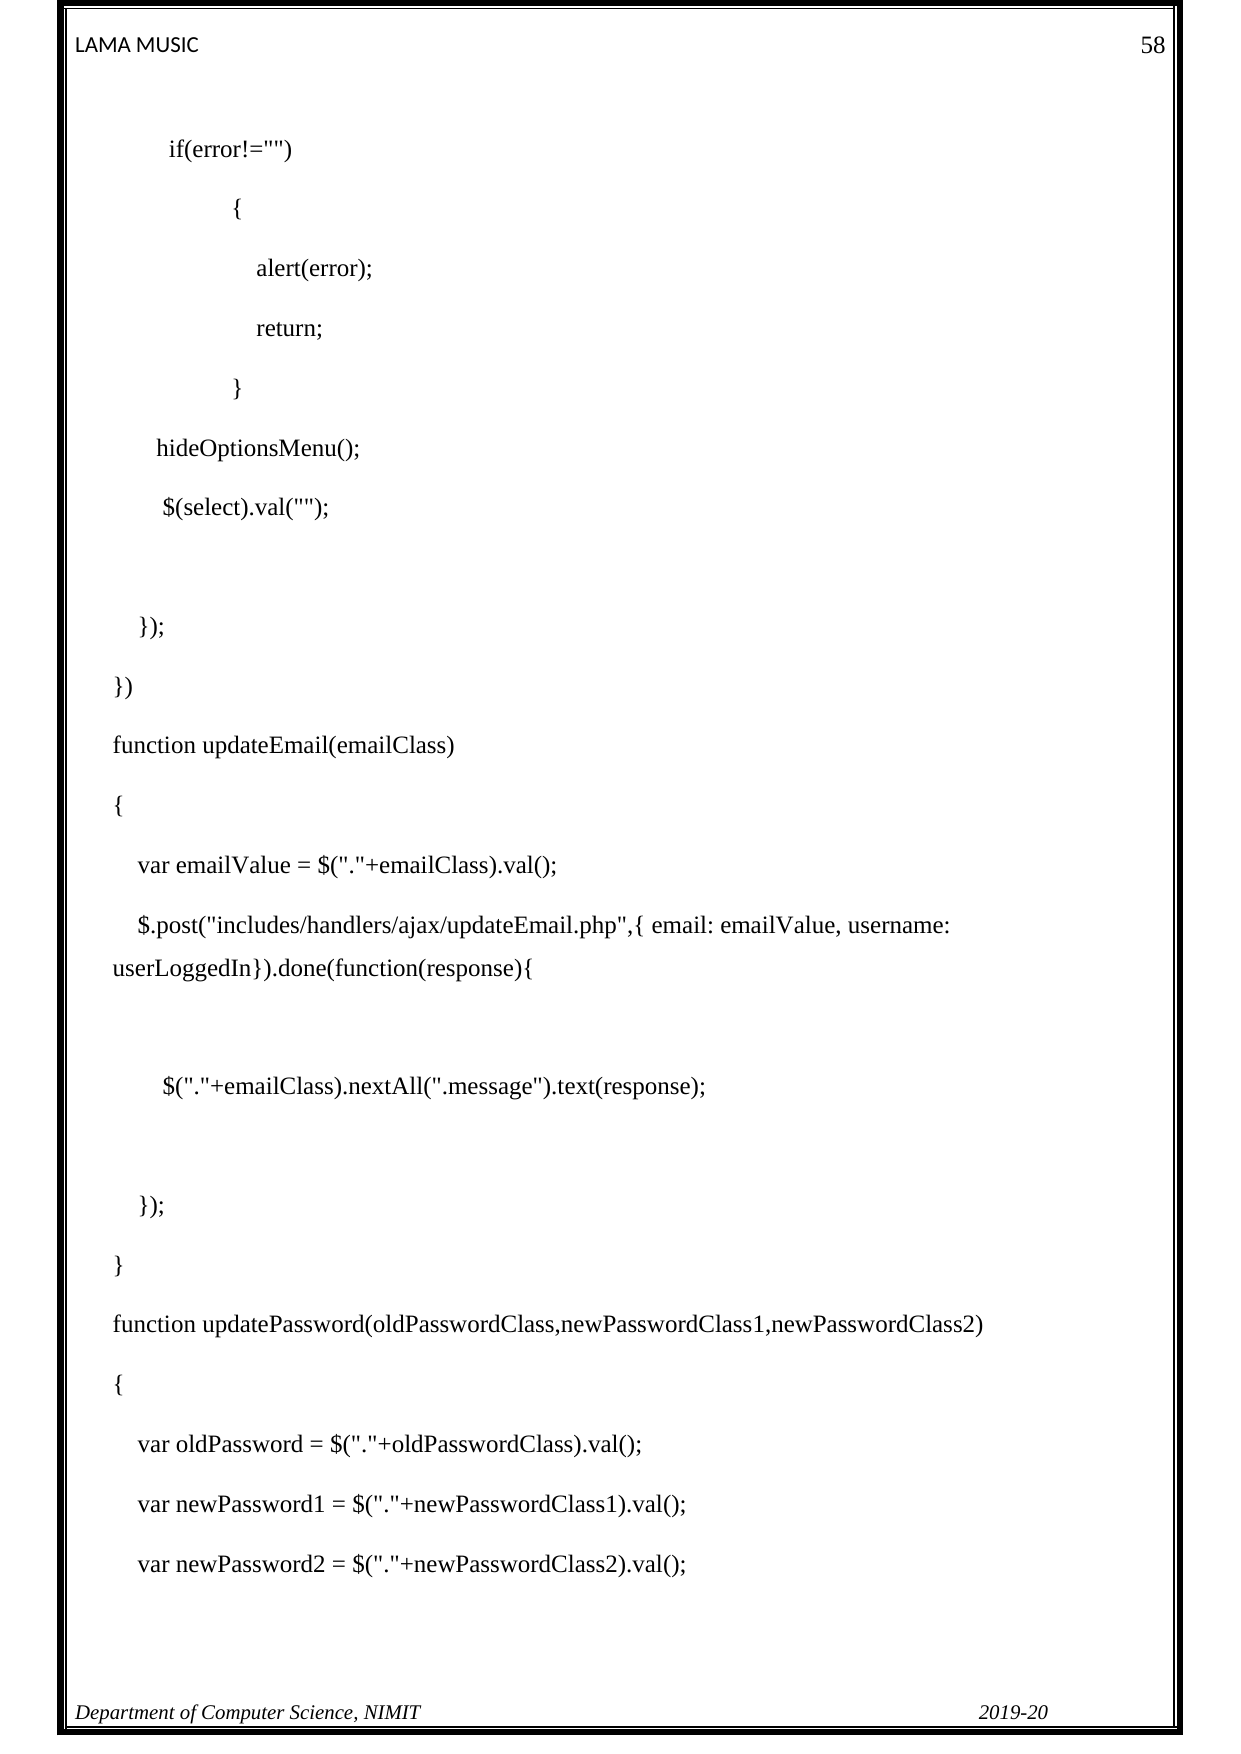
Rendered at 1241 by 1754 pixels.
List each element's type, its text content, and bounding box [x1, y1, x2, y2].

text var emailValue = $("."+emailClass).val(); [112, 850, 1144, 879]
text { [112, 193, 1144, 222]
text var newPassword1 = $("."+newPasswordClass1).val(); [112, 1489, 1144, 1518]
text function updatePassword(oldPasswordClass,newPasswordClass1,newPasswordClass2) [112, 1309, 1144, 1338]
text } [112, 1250, 1144, 1278]
text var newPassword2 = $("."+newPasswordClass2).val(); [112, 1549, 1144, 1577]
text }) [112, 671, 1144, 699]
text } [112, 373, 1144, 402]
text alert(error); [112, 253, 1144, 282]
text hideOptionsMenu(); [112, 433, 1144, 461]
text }); [112, 611, 1144, 640]
text $("."+emailClass).nextAll(".message").text(response); [112, 1071, 1144, 1100]
text function updateEmail(emailClass) [112, 731, 1144, 759]
text return; [112, 313, 1144, 342]
text { [112, 1369, 1144, 1398]
text var oldPassword = $("."+oldPasswordClass).val(); [112, 1429, 1144, 1458]
text $.post("includes/handlers/ajax/updateEmail.php",{ email: emailValue, username: userLoggedIn}).done(function(response){ [112, 910, 1144, 982]
text $(select).val(""); [112, 492, 1144, 521]
text { [112, 790, 1144, 819]
text if(error!="") [112, 134, 1144, 162]
text }); [112, 1190, 1144, 1219]
